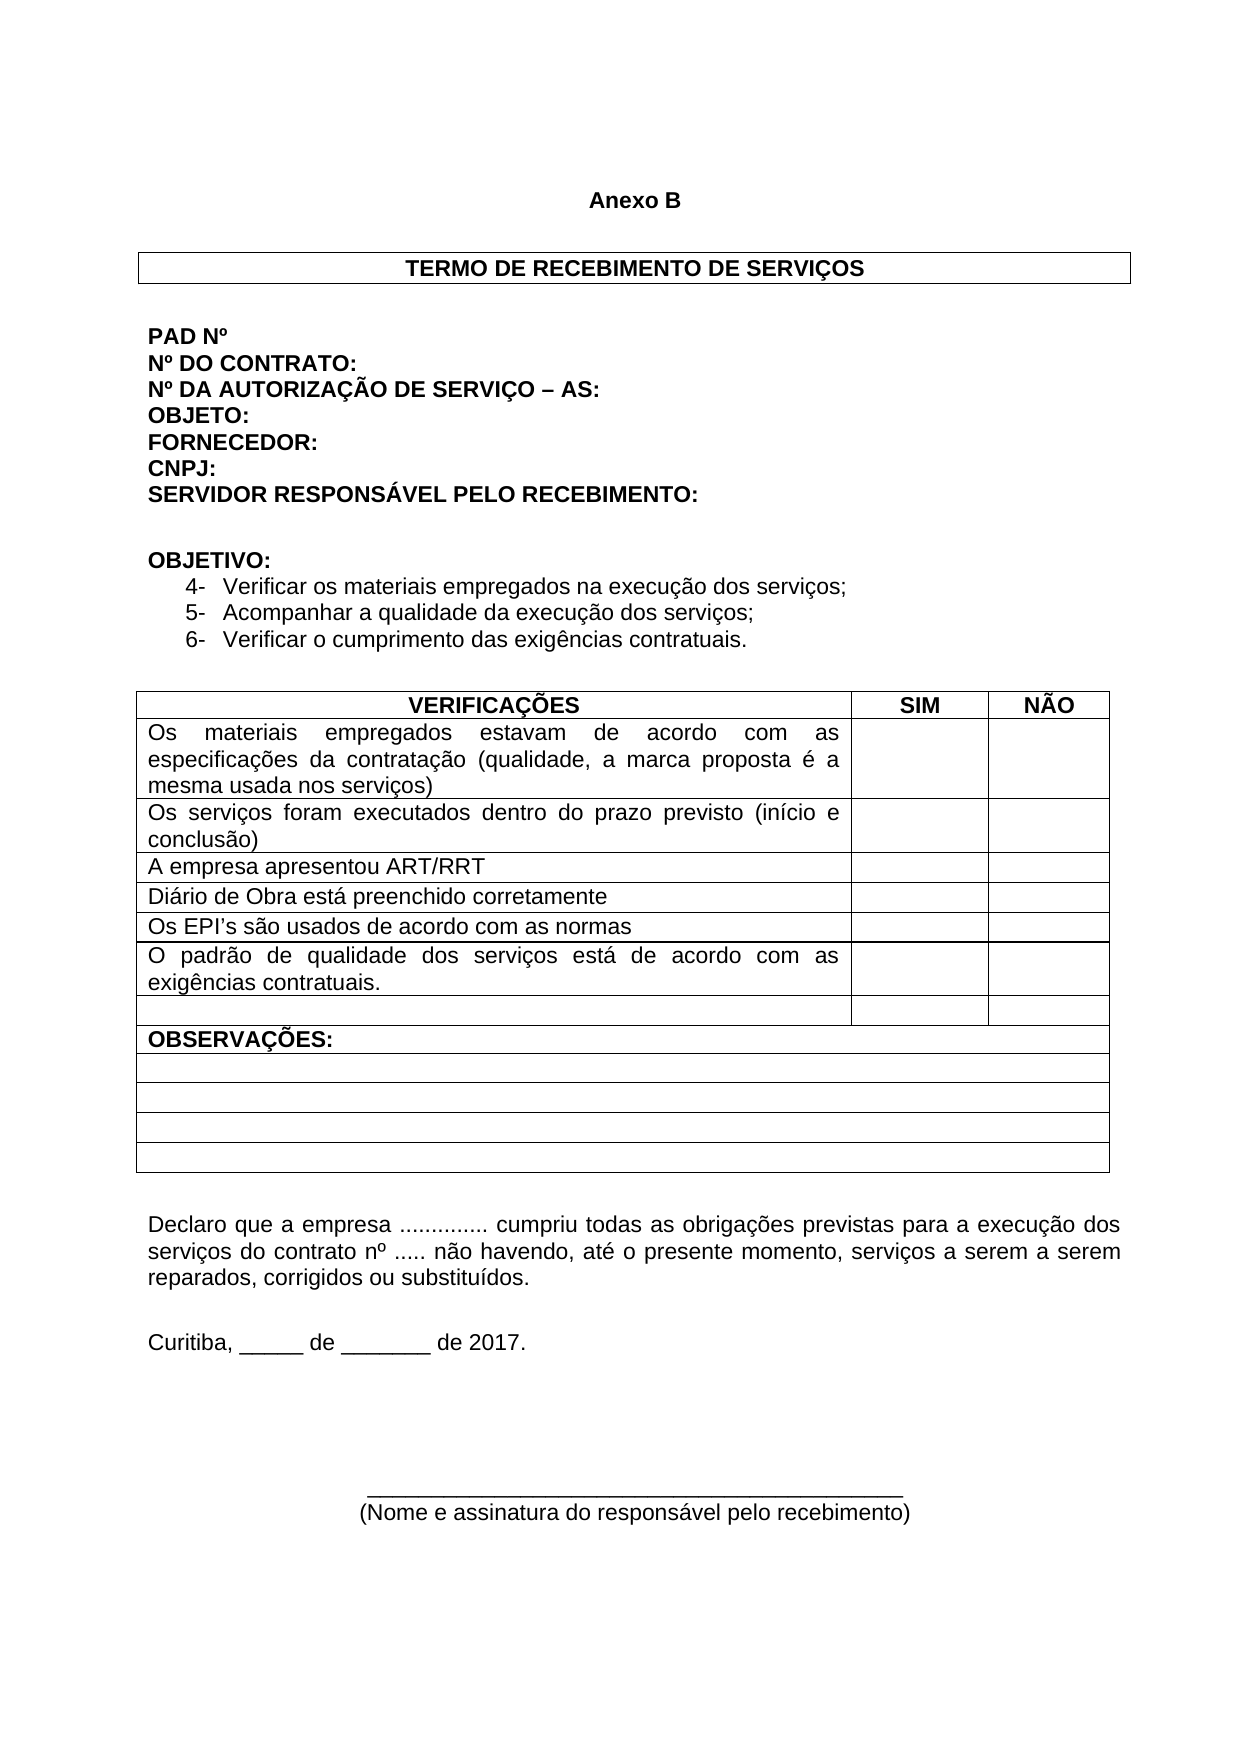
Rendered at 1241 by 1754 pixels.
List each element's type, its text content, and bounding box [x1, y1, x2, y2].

table_cell Os EPI’s são usados de acordo com as normas [137, 913, 851, 941]
table_cell OBSERVAÇÕES: [137, 1026, 1109, 1052]
table_cell [852, 883, 988, 912]
list Verificar o cumprimento das exigências contratuais. [185, 626, 1122, 652]
table_cell [137, 1054, 1109, 1082]
table_cell [989, 883, 1109, 912]
text SERVIDOR RESPONSÁVEL PELO RECEBIMENTO: [148, 481, 1122, 508]
text (Nome e assinatura do responsável pelo recebimento) [148, 1499, 1122, 1525]
table_cell [137, 1113, 1109, 1142]
table_cell [989, 799, 1109, 852]
text Curitiba, _____ de _______ de 2017. [148, 1329, 1122, 1356]
table_cell [137, 996, 851, 1025]
table_cell [989, 853, 1109, 882]
table_header NÃO [989, 692, 1109, 718]
text CNPJ: [148, 455, 1122, 481]
text Declaro que a empresa .............. cumpriu todas as obrigações previstas para a execução dos serviços do contrato nº ..... não havendo, até o presente momento, serviços a serem a serem reparados, corrigidos ou substituídos. [148, 1211, 1122, 1291]
table_cell [852, 913, 988, 941]
list Verificar os materiais empregados na execução dos serviços; [185, 573, 1122, 599]
table_cell [989, 996, 1109, 1025]
table_cell Os materiais empregados estavam de acordo com as especificações da contratação (qualidade, a marca proposta é a mesma usada nos serviços) [137, 719, 851, 798]
text TERMO DE RECEBIMENTO DE SERVIÇOS [139, 253, 1130, 283]
table_cell [852, 853, 988, 882]
table_cell [852, 943, 988, 995]
table_cell Diário de Obra está preenchido corretamente [137, 883, 851, 912]
text Nº DO CONTRATO: [148, 349, 1122, 376]
text OBJETO: [148, 402, 1122, 429]
text __________________________________________ [148, 1472, 1122, 1499]
text FORNECEDOR: [148, 429, 1122, 455]
table_cell O padrão de qualidade dos serviços está de acordo com as exigências contratuais. [137, 943, 851, 995]
text Anexo B [148, 187, 1122, 213]
table_cell Os serviços foram executados dentro do prazo previsto (início e conclusão) [137, 799, 851, 852]
table_cell [852, 719, 988, 798]
table_cell A empresa apresentou ART/RRT [137, 853, 851, 882]
text Nº DA AUTORIZAÇÃO DE SERVIÇO – AS: [148, 376, 1122, 402]
table_cell [989, 719, 1109, 798]
table_cell [852, 799, 988, 852]
table_header VERIFICAÇÕES [137, 692, 851, 718]
table_cell [137, 1143, 1109, 1172]
table_cell [989, 913, 1109, 941]
table_cell [137, 1083, 1109, 1112]
table_header SIM [852, 692, 988, 718]
table_cell [852, 996, 988, 1025]
list Acompanhar a qualidade da execução dos serviços; [185, 599, 1122, 626]
text OBJETIVO: [148, 547, 1122, 573]
text PAD Nº [148, 323, 1122, 349]
table_cell [989, 943, 1109, 995]
